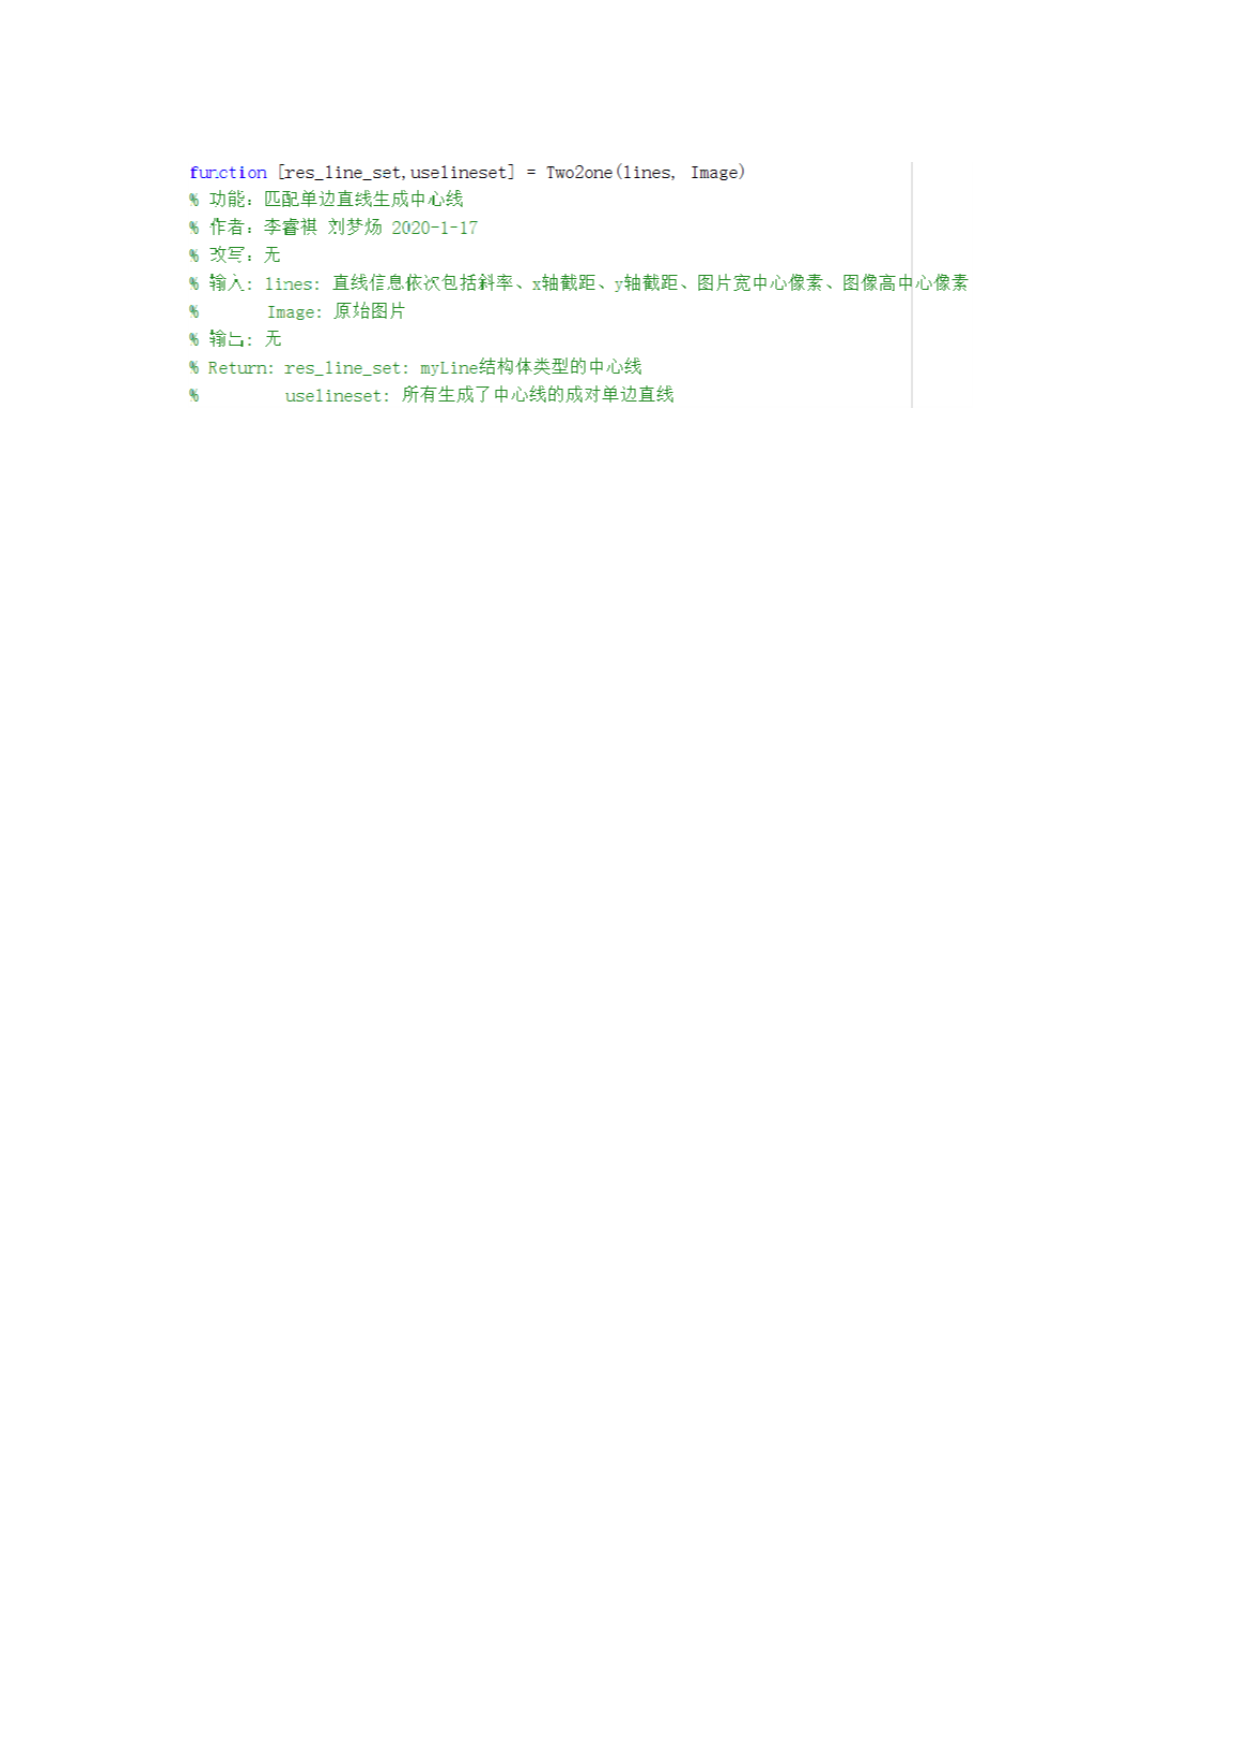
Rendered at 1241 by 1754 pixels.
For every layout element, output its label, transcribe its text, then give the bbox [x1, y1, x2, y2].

picture [187, 162, 973, 408]
